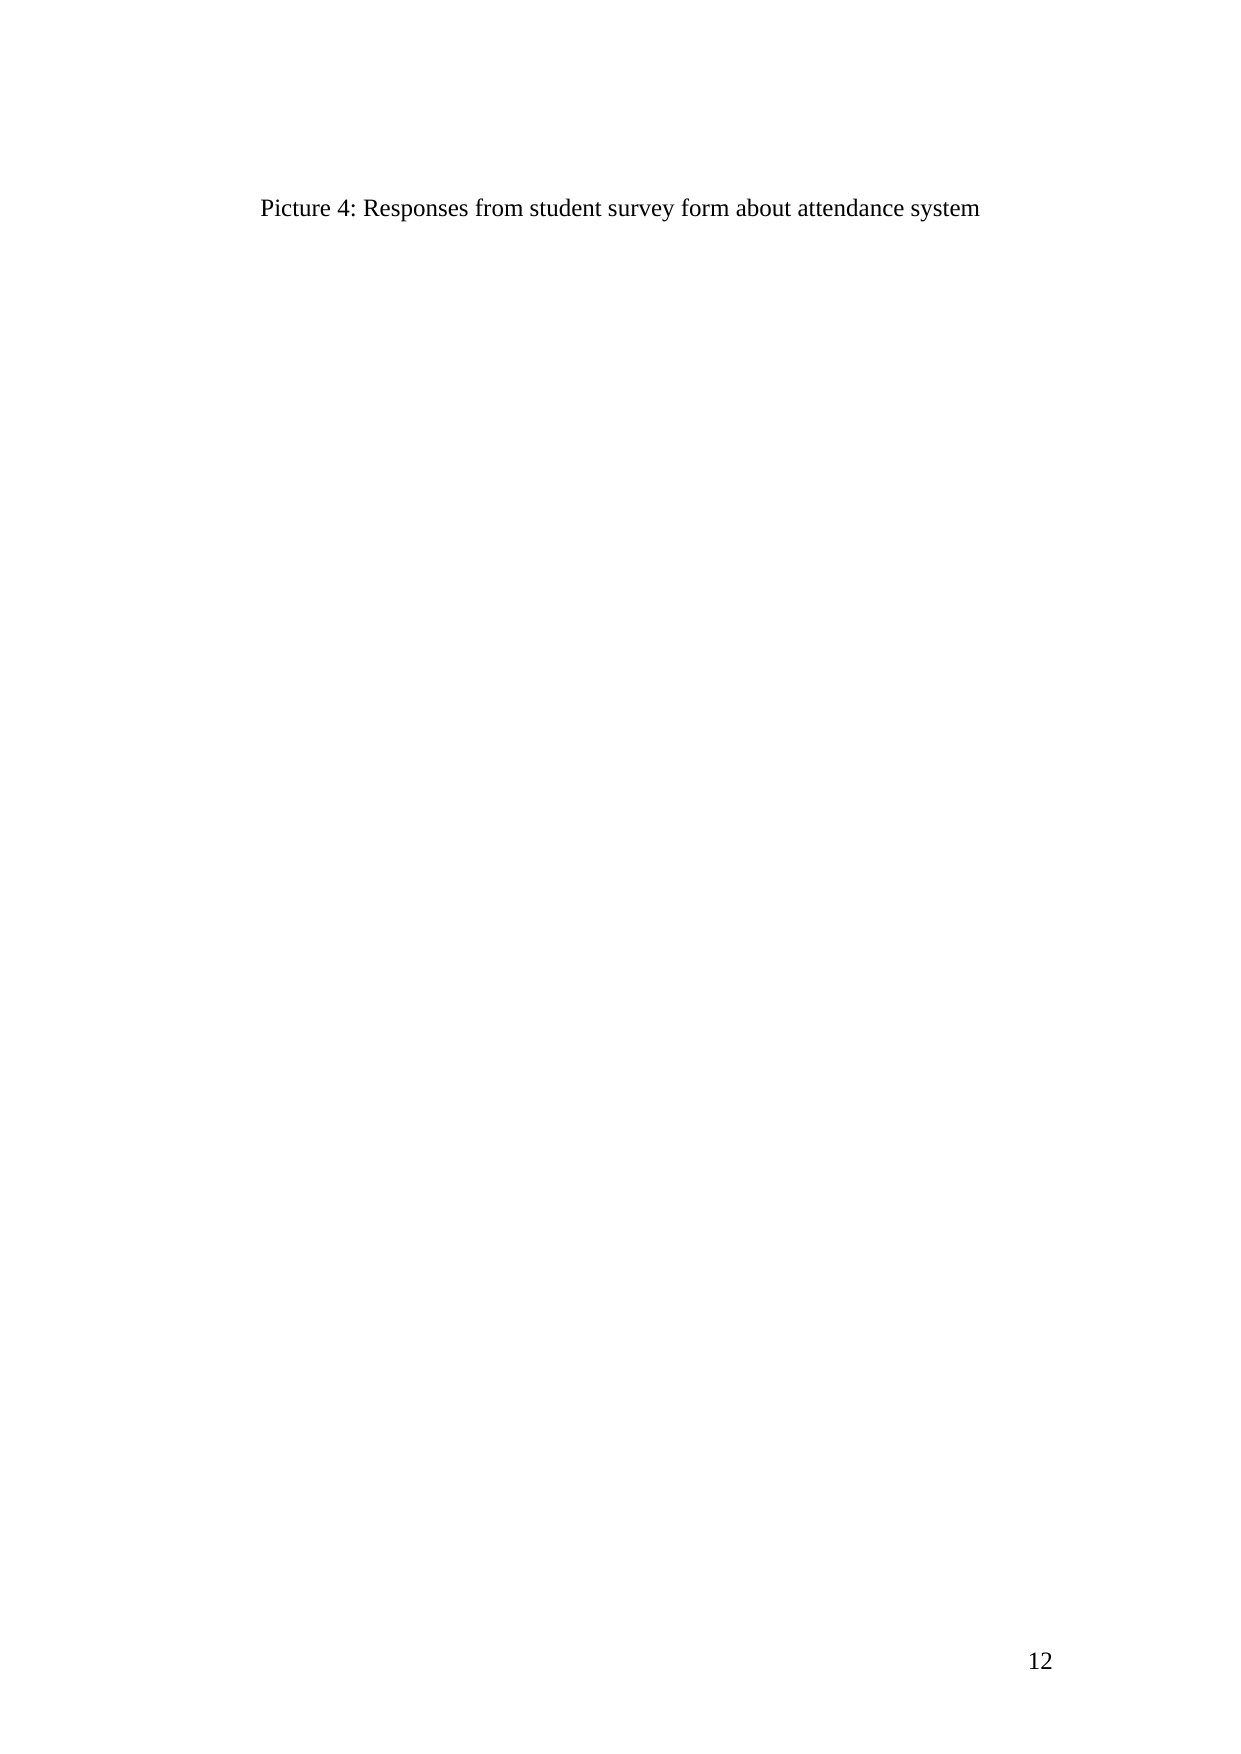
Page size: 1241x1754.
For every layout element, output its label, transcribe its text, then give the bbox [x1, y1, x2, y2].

text Picture 4: Responses from student survey form about attendance system [188, 193, 1052, 222]
